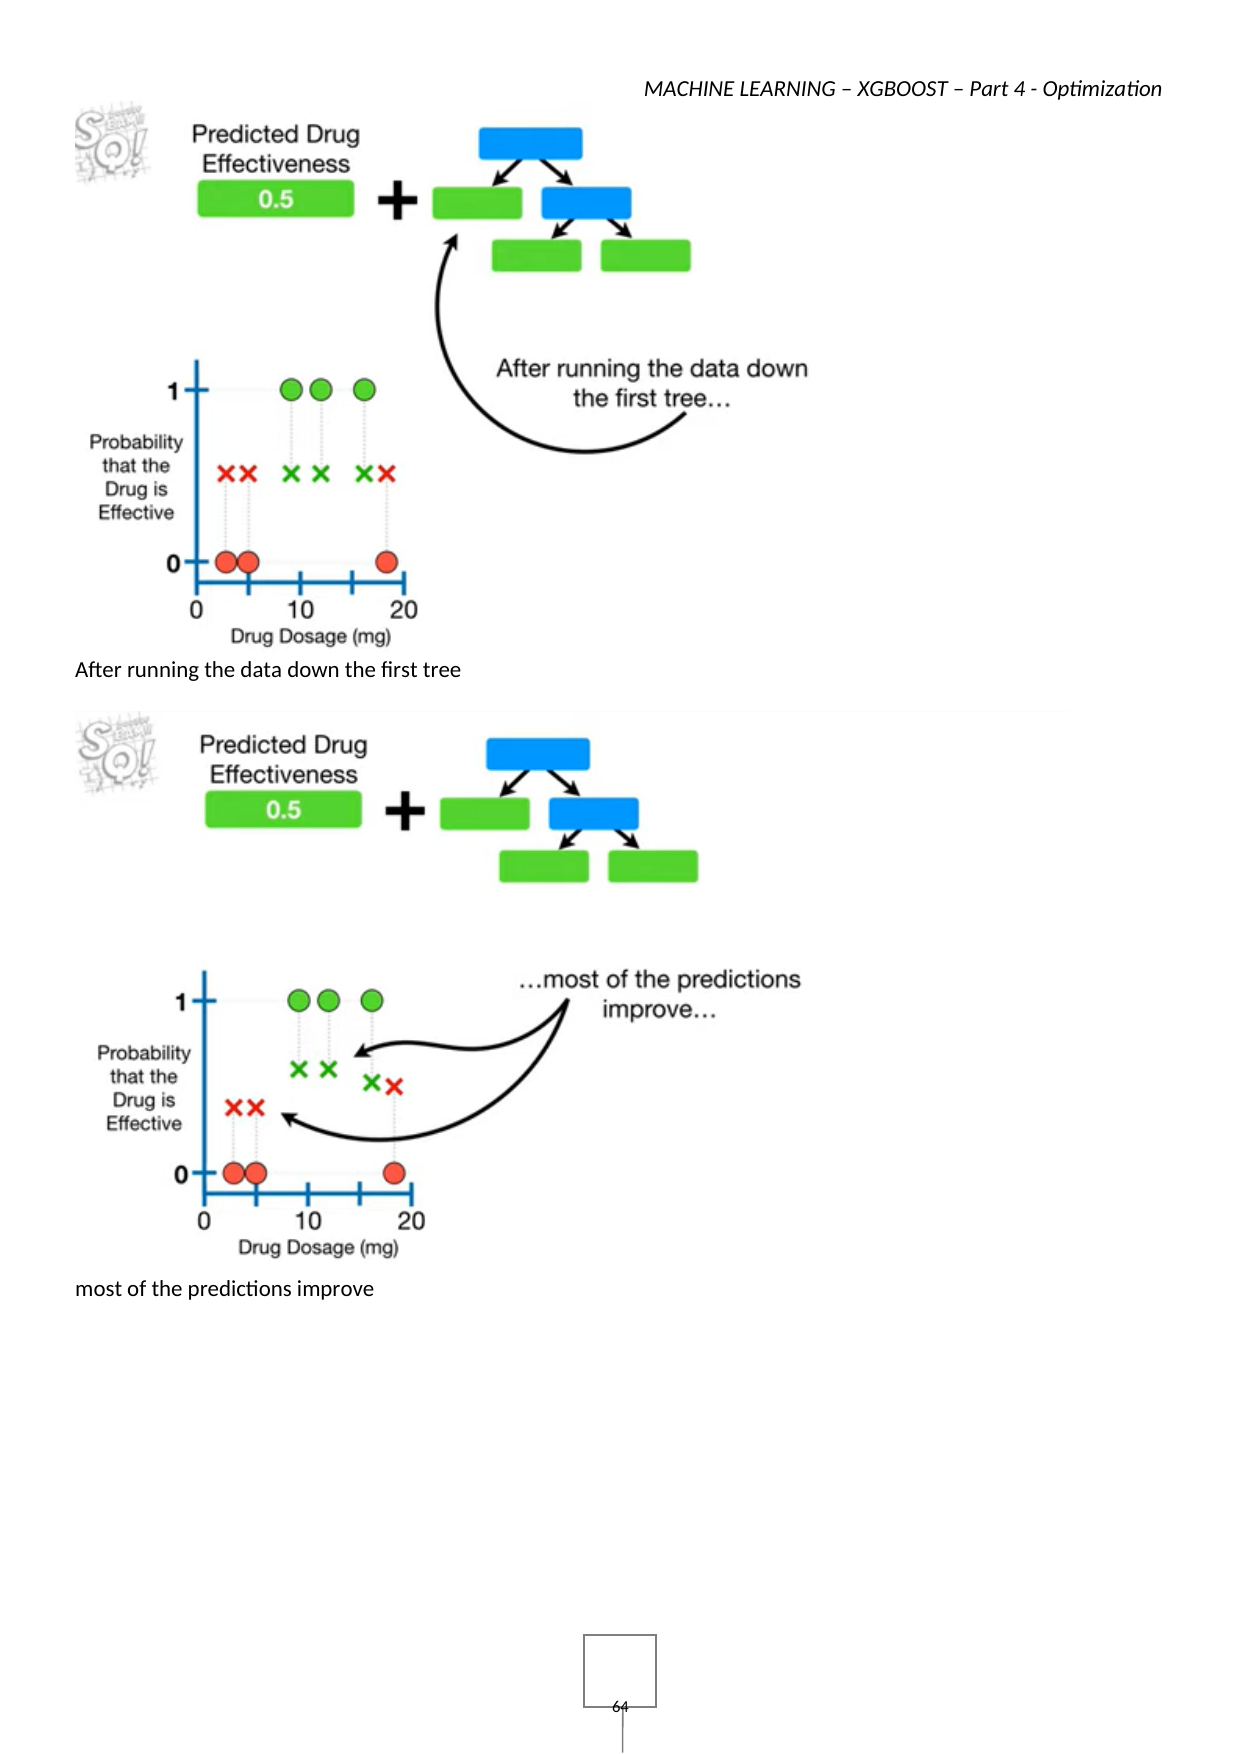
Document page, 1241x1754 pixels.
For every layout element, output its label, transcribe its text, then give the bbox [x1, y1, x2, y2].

picture [75, 101, 1062, 655]
text After running the data down the first tree [75, 655, 1165, 683]
picture [75, 711, 1069, 1274]
text most of the predictions improve [75, 1274, 1165, 1302]
